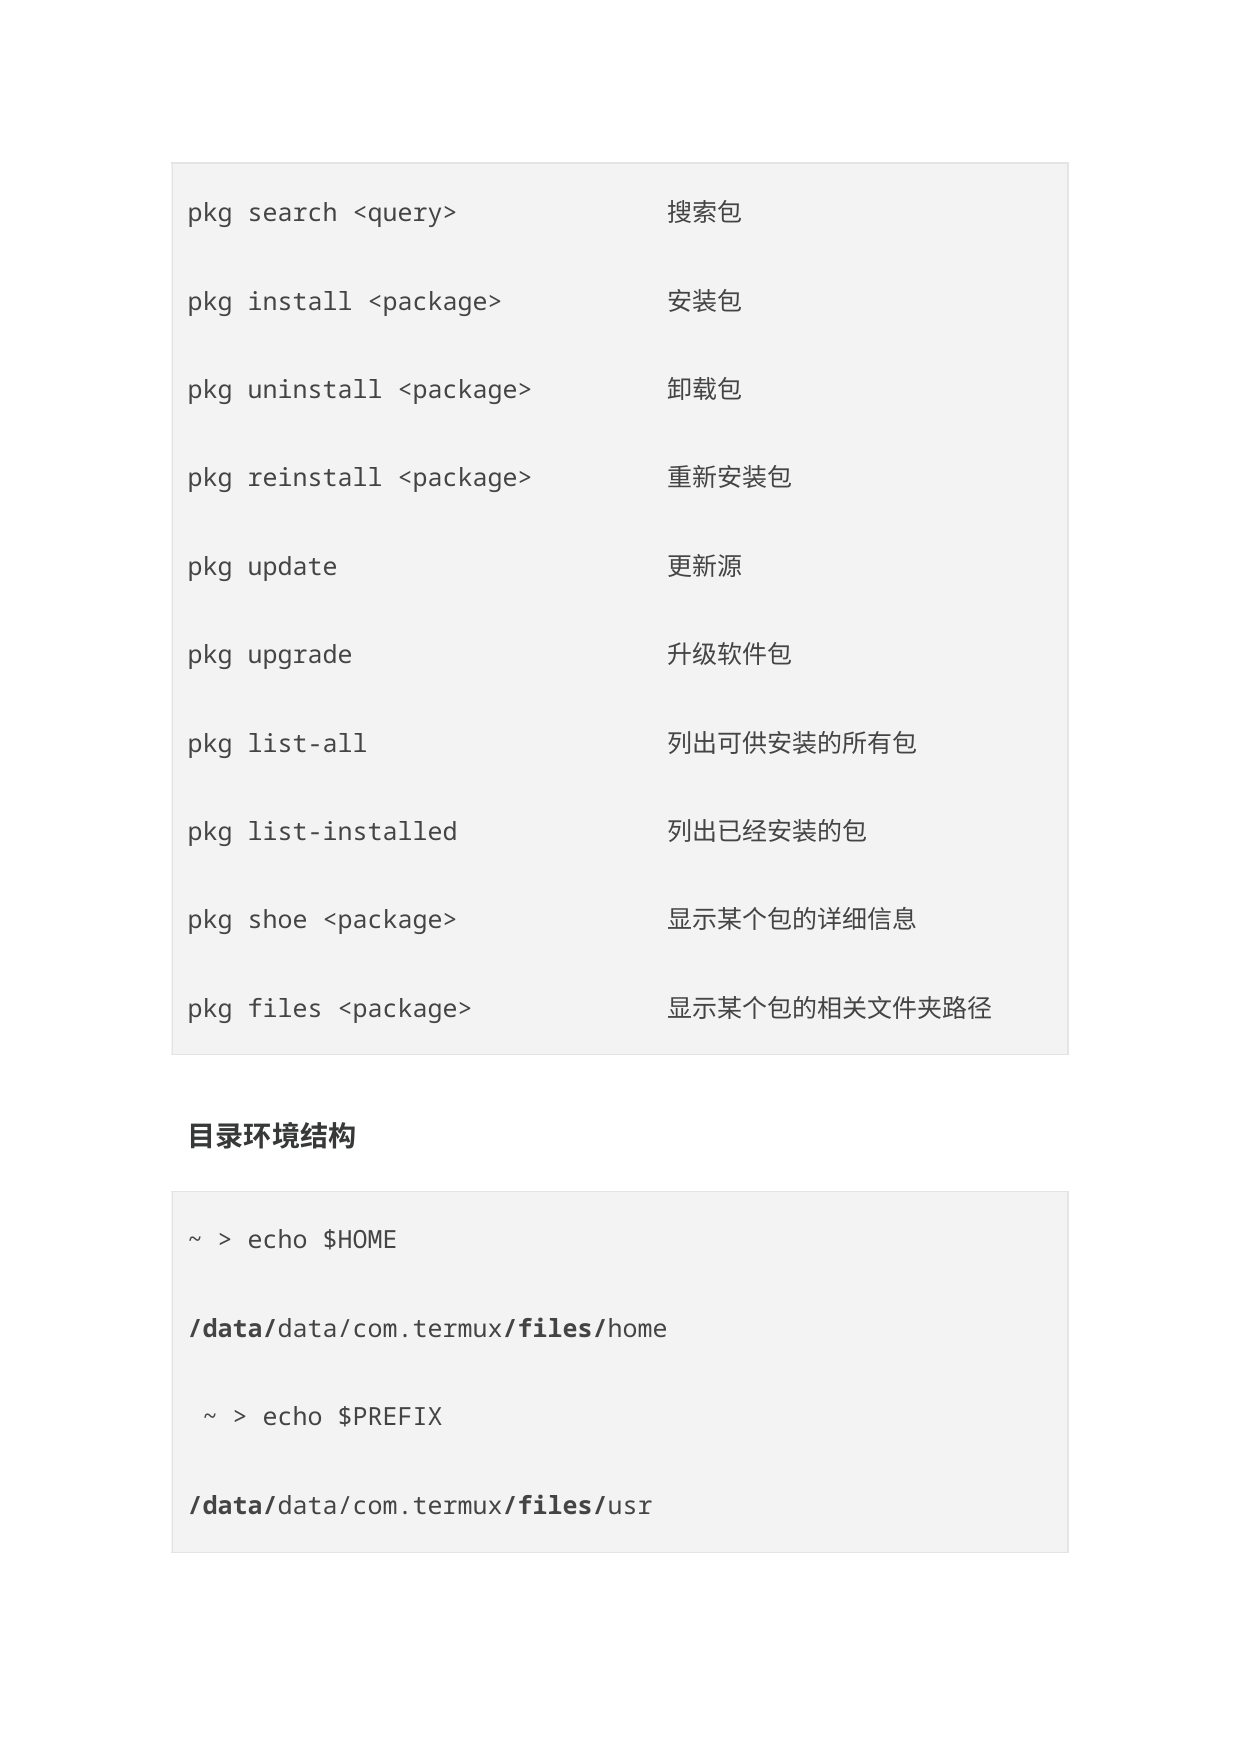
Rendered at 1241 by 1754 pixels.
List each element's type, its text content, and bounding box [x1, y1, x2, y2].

text pkg uninstall <package> 卸载包 [173, 339, 1067, 420]
text pkg list-installed 列出已经安装的包 [173, 781, 1067, 862]
text pkg search <query> 搜索包 [173, 164, 1067, 243]
text pkg files <package> 显示某个包的相关文件夹路径 [173, 958, 1067, 1054]
text pkg reinstall <package> 重新安装包 [173, 427, 1067, 508]
text pkg install <package> 安装包 [173, 250, 1067, 332]
text ~ > echo $HOME [173, 1192, 1067, 1272]
text /data/data/com.termux/files/usr [173, 1456, 1067, 1552]
text 目录环境结构 [187, 1102, 1053, 1167]
text pkg shoe <package> 显示某个包的详细信息 [173, 869, 1067, 951]
text pkg update 更新源 [173, 516, 1067, 597]
text pkg upgrade 升级软件包 [173, 604, 1067, 685]
text pkg list-all 列出可供安装的所有包 [173, 693, 1067, 774]
text /data/data/com.termux/files/home [173, 1279, 1067, 1360]
text ~ > echo $PREFIX [173, 1367, 1067, 1448]
